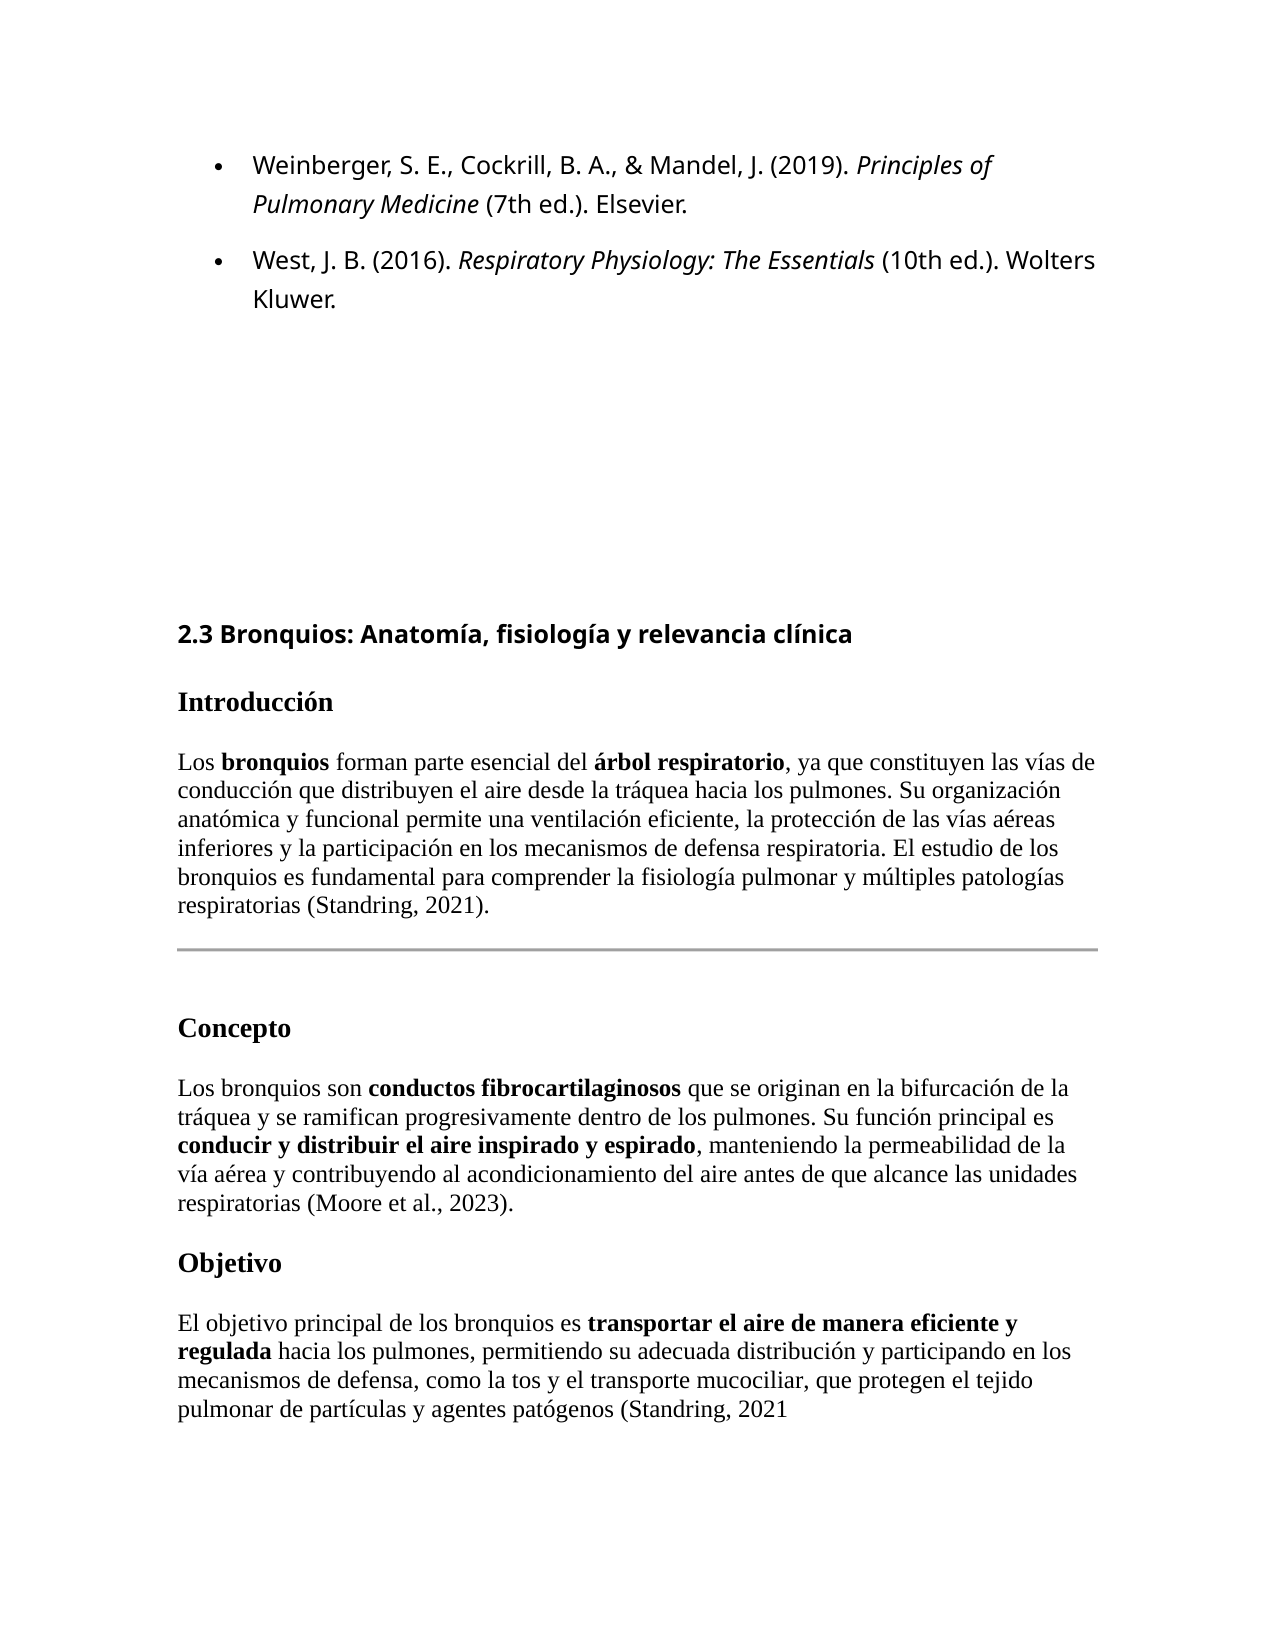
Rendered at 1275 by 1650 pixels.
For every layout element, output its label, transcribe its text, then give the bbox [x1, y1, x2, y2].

text El objetivo principal de los bronquios es transportar el aire de manera eficiente y regulada hacia los pulmones, permitiendo su adecuada distribución y participando en los mecanismos de defensa, como la tos y el transporte mucociliar, que protegen el tejido pulmonar de partículas y agentes patógenos (Standring, 2021 [177, 1308, 1098, 1423]
text Introducción [177, 685, 1098, 717]
text Los bronquios son conductos fibrocartilaginosos que se originan en la bifurcación de la tráquea y se ramifican progresivamente dentro de los pulmones. Su función principal es conducir y distribuir el aire inspirado y espirado, manteniendo la permeabilidad de la vía aérea y contribuyendo al acondicionamiento del aire antes de que alcance las unidades respiratorias (Moore et al., 2023). [177, 1073, 1098, 1217]
text Concepto [177, 1012, 1098, 1044]
text Los bronquios forman parte esencial del árbol respiratorio, ya que constituyen las vías de conducción que distribuyen el aire desde la tráquea hacia los pulmones. Su organización anatómica y funcional permite una ventilación eficiente, la protección de las vías aéreas inferiores y la participación en los mecanismos de defensa respiratoria. El estudio de los bronquios es fundamental para comprender la fisiología pulmonar y múltiples patologías respiratorias (Standring, 2021). [177, 747, 1098, 919]
list Weinberger, S. E., Cockrill, B. A., & Mandel, J. (2019). Principles of Pulmonary Medicine (7th ed.). Elsevier. [215, 148, 1098, 221]
text Objetivo [177, 1246, 1098, 1278]
text 2.3 Bronquios: Anatomía, fisiología y relevancia clínica [177, 617, 1098, 651]
list West, J. B. (2016). Respiratory Physiology: The Essentials (10th ed.). Wolters Kluwer. [215, 243, 1098, 316]
